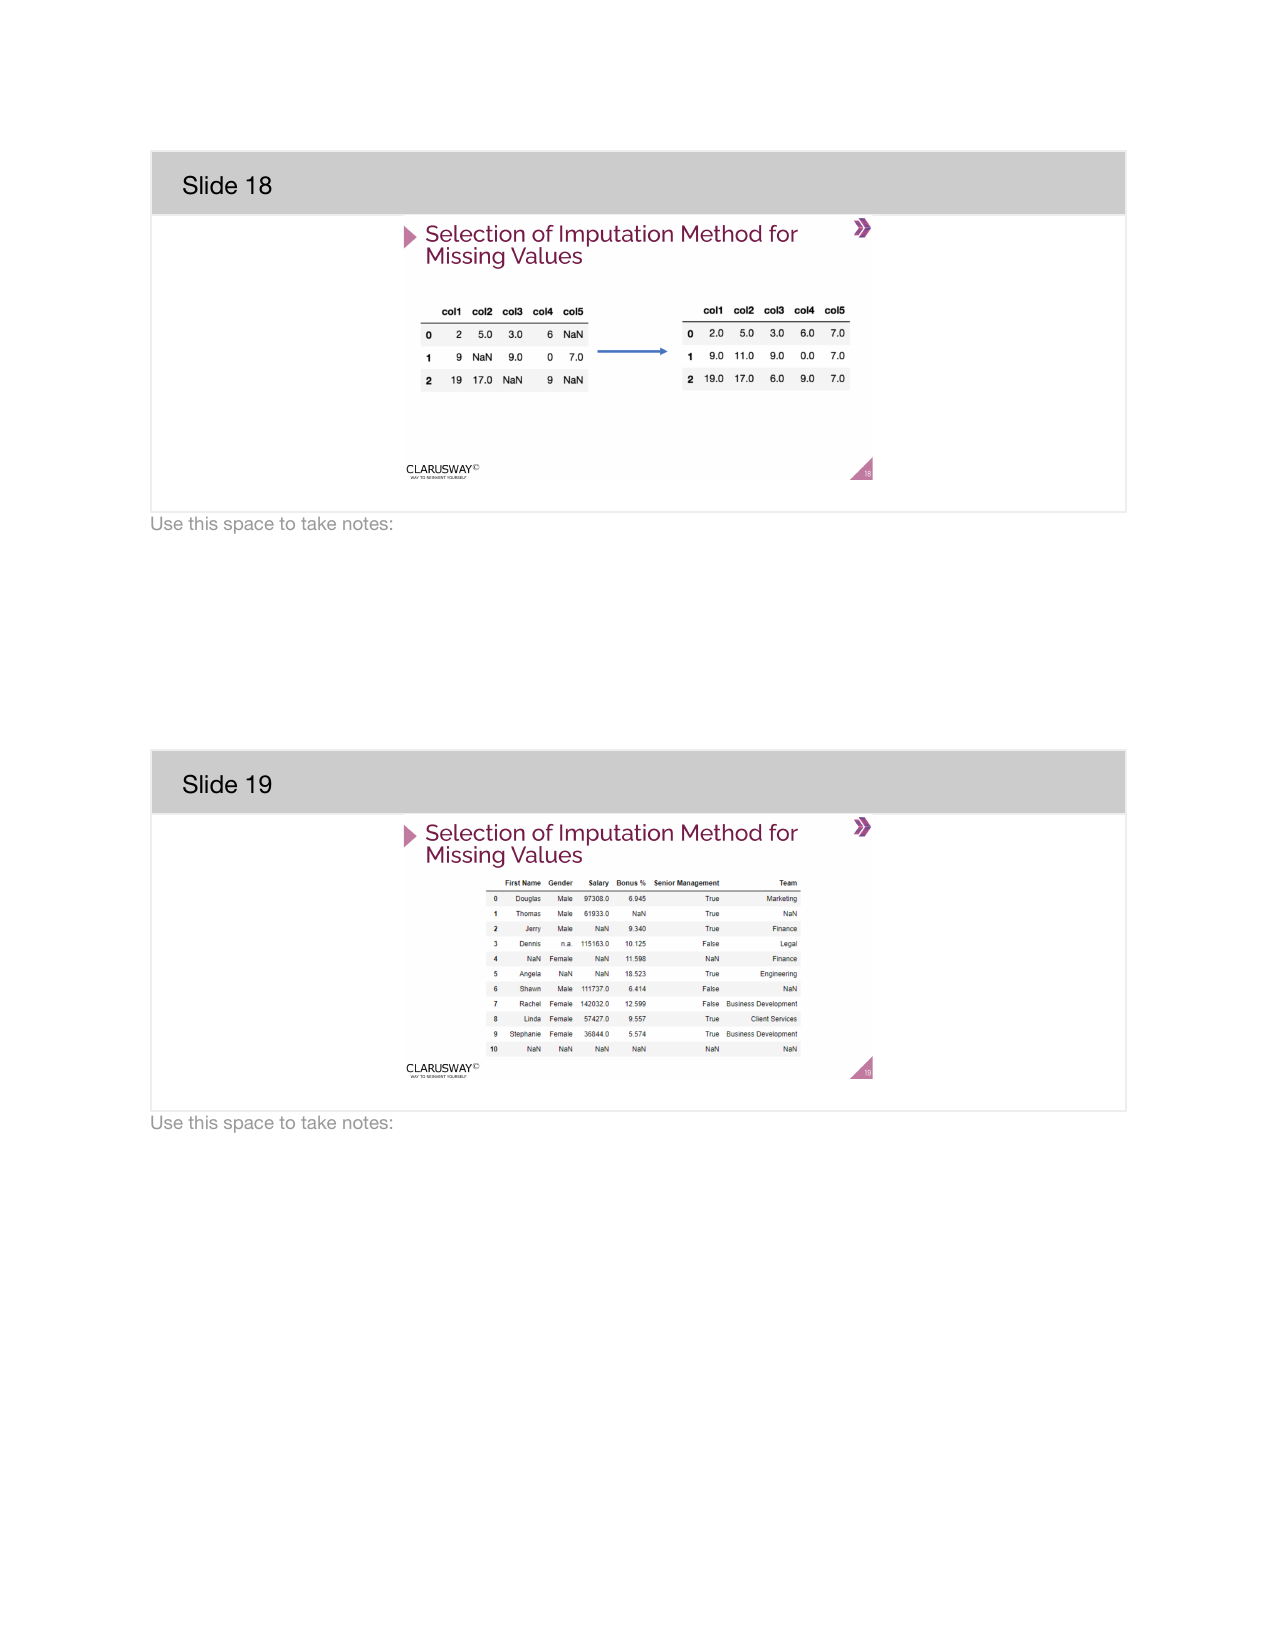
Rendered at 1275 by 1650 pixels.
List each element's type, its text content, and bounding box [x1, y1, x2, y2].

text Use this space to take notes: [150, 1112, 1125, 1135]
table_header Slide 19 [152, 751, 1125, 813]
table_cell [152, 216, 1125, 511]
picture [403, 814, 873, 1079]
picture [403, 215, 873, 480]
table_cell [152, 815, 1125, 1110]
table_header Slide 18 [152, 152, 1125, 214]
text Use this space to take notes: [150, 513, 1125, 536]
